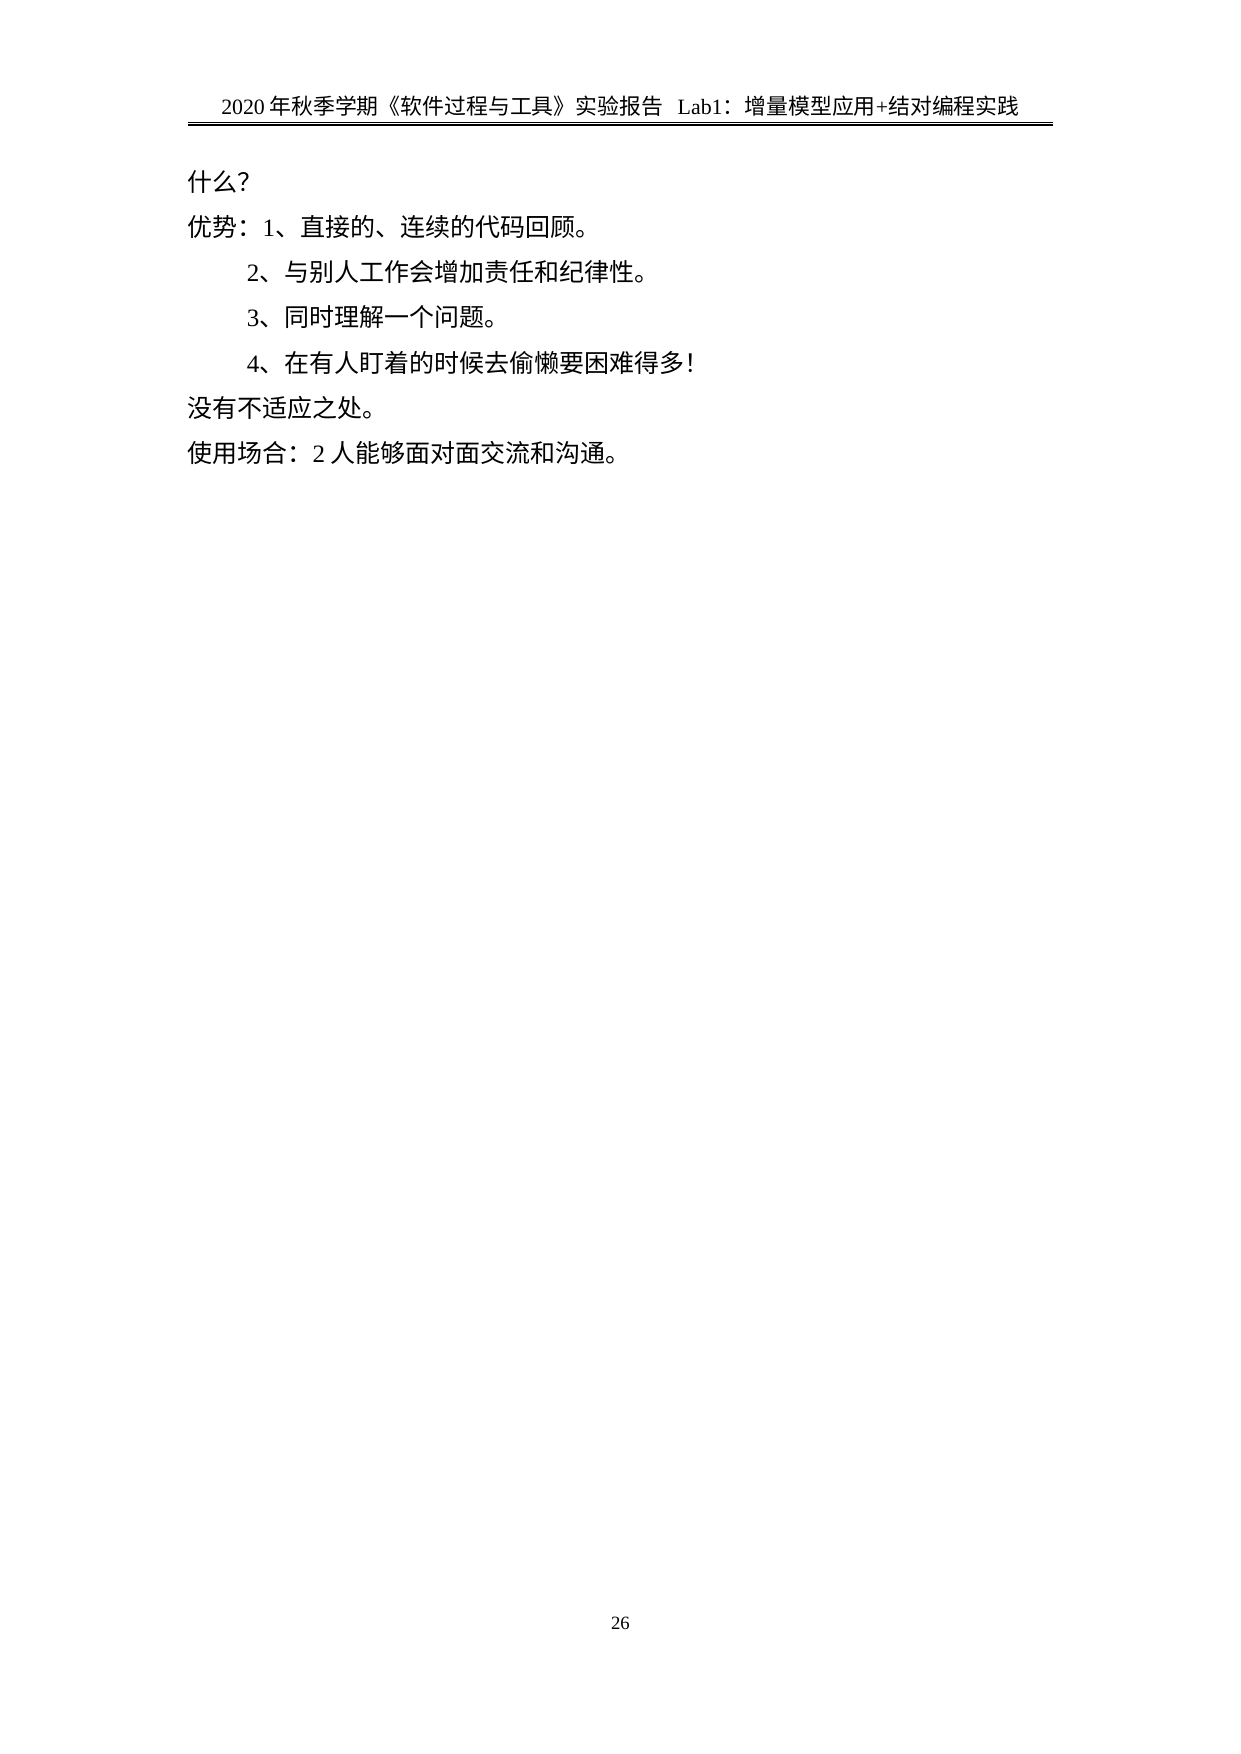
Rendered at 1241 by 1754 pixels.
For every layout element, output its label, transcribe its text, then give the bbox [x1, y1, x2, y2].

list 2、与别人工作会增加责任和纪律性。 [247, 253, 1053, 289]
list 优势：1、直接的、连续的代码回顾。 [187, 207, 1053, 243]
list 4、在有人盯着的时候去偷懒要困难得多！ [247, 343, 1053, 379]
list 没有不适应之处。 [187, 388, 1053, 425]
list 使用场合：2人能够面对面交流和沟通。 [187, 434, 1053, 470]
list 3、同时理解一个问题。 [247, 298, 1053, 334]
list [187, 162, 1053, 198]
